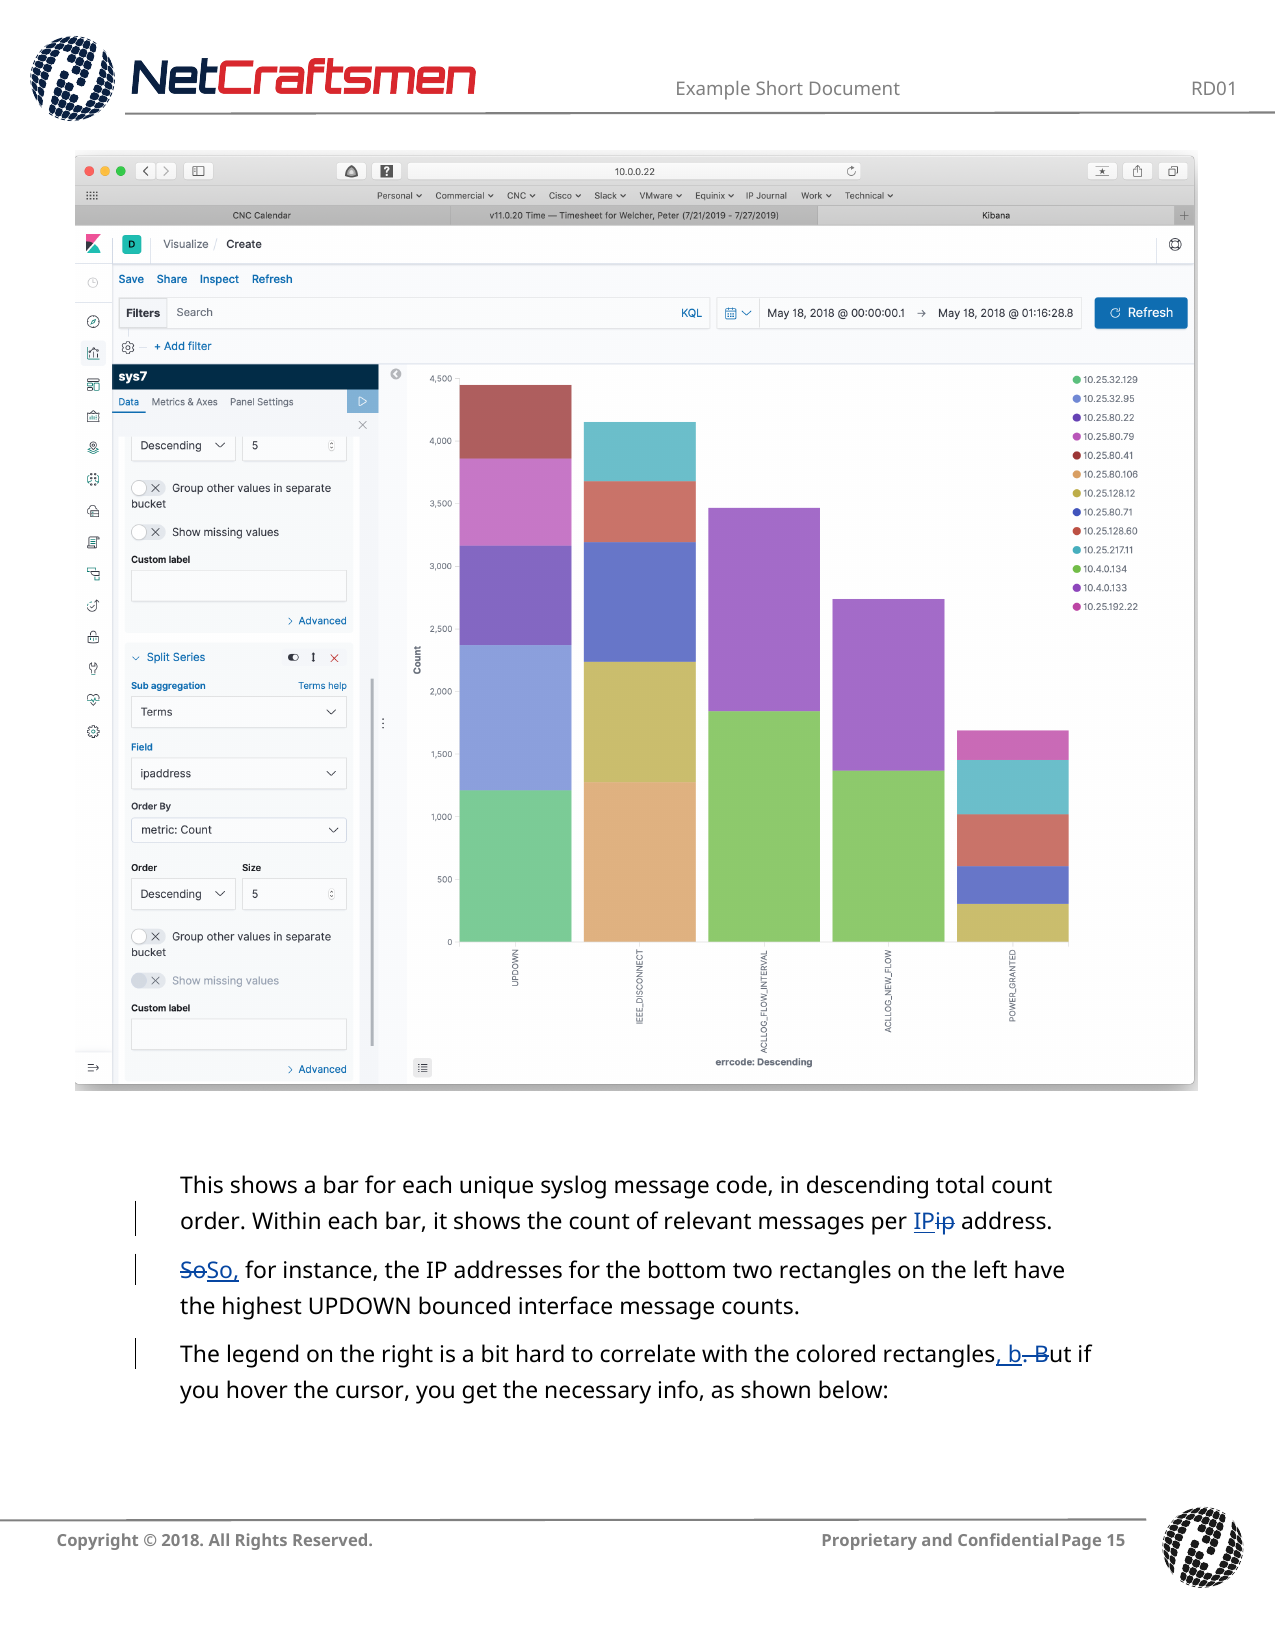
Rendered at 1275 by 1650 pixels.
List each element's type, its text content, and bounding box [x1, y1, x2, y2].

text for instance, the IP addresses for the bottom two rectangles on the left have the highest UPDOWN bounced interface message counts. [180, 1254, 1095, 1321]
picture [75, 150, 1198, 1091]
picture [1156, 1501, 1250, 1595]
picture [23, 24, 481, 133]
text This shows a bar for each unique syslog message code, in descending total count order. Within each bar, it shows the count of relevant messages per address. [180, 1169, 1095, 1236]
text The legend on the right is a bit hard to correlate with the colored rectanglesut if you hover the cursor, you get the necessary info, as shown below: [180, 1338, 1095, 1405]
